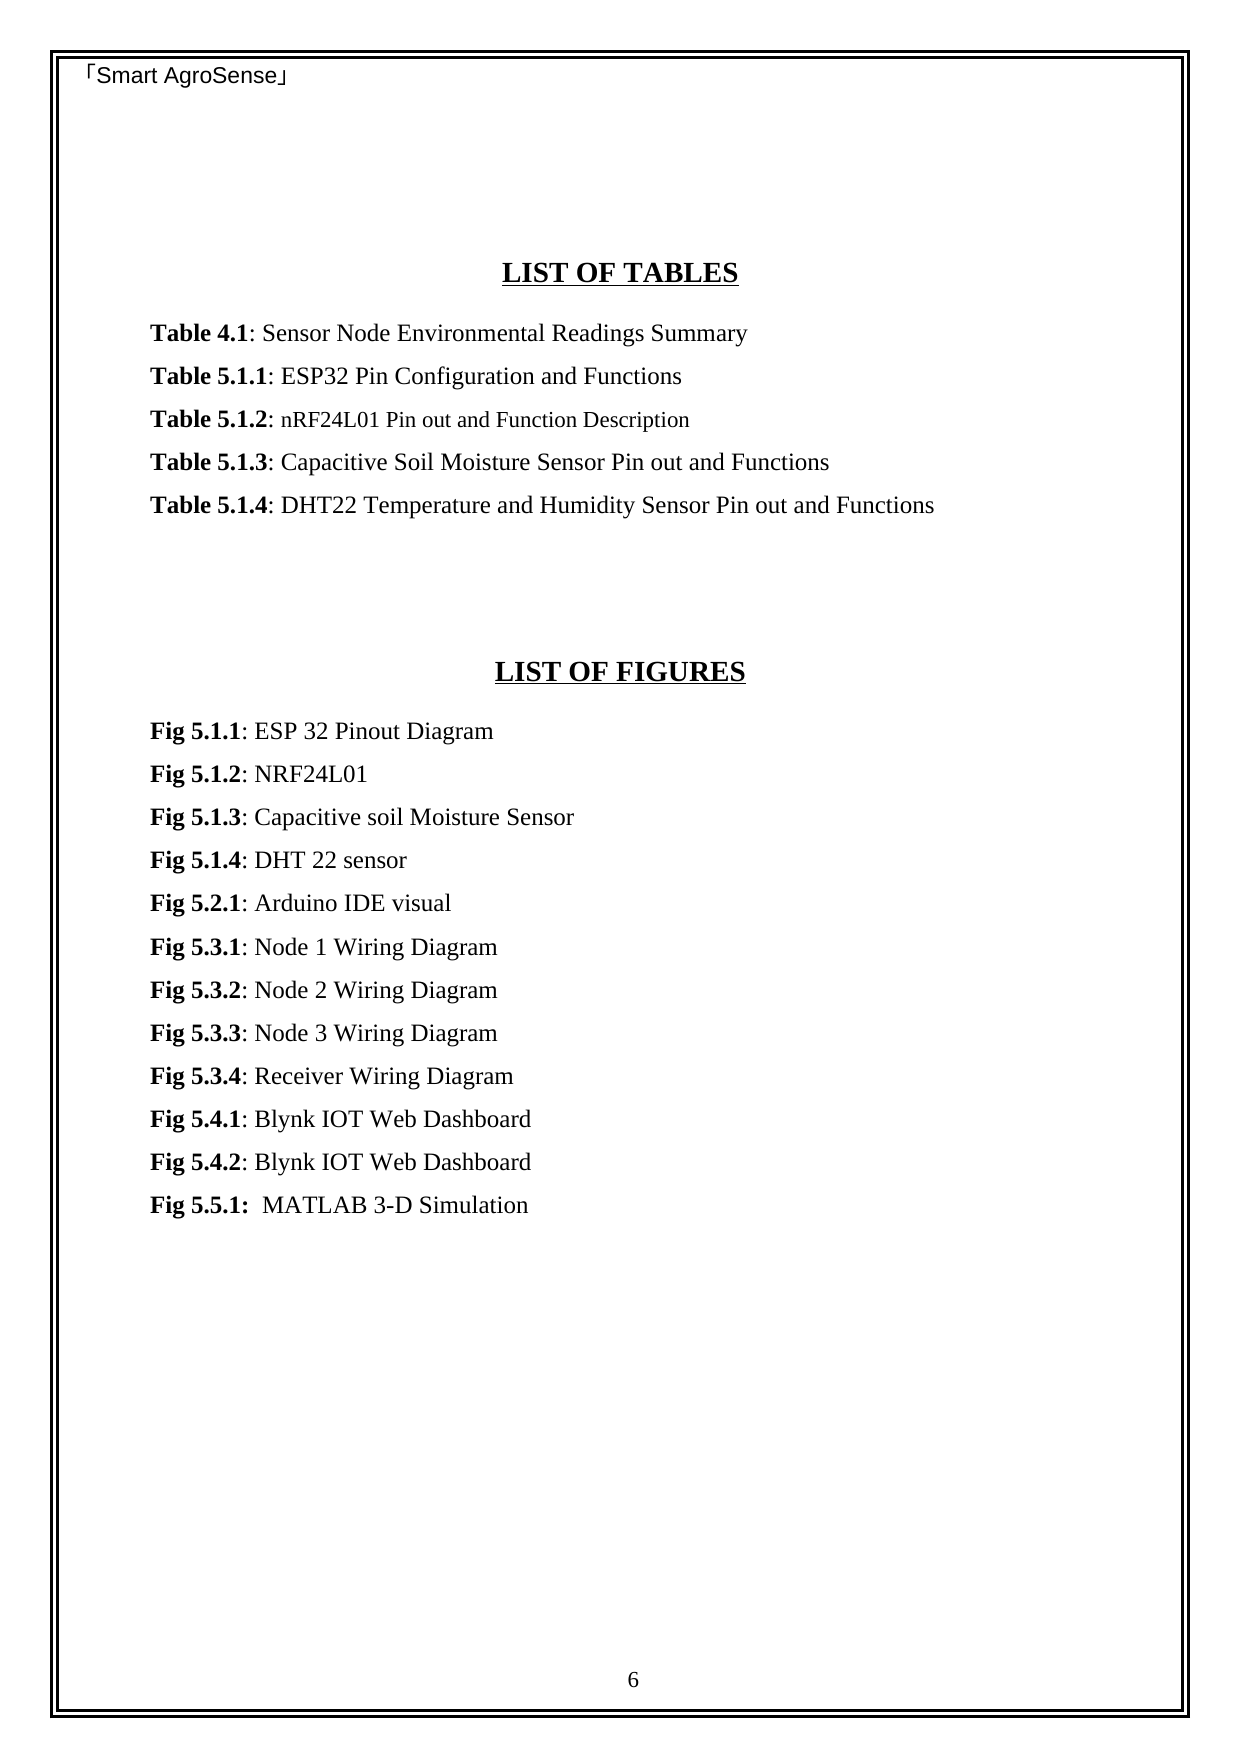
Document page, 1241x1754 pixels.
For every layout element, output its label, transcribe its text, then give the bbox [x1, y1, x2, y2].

text LIST OF TABLES [150, 256, 1090, 289]
text Fig 5.3.3: Node 3 Wiring Diagram [150, 1018, 1090, 1047]
text Table 5.1.1: ESP32 Pin Configuration and Functions [249, 361, 1090, 390]
text Fig 5.1.2: NRF24L01 [150, 759, 1090, 788]
text Fig 5.2.1: Arduino IDE visual [150, 888, 1090, 917]
text Fig 5.3.2: Node 2 Wiring Diagram [150, 975, 1090, 1003]
text Table 5.1.3: Capacitive Soil Moisture Sensor Pin out and Functions [236, 447, 1090, 476]
text Table 5.1.2: nRF24L01 Pin out and Function Description [236, 404, 1090, 433]
text Fig 5.4.2: Blynk IOT Web Dashboard [150, 1147, 1090, 1176]
text LIST OF FIGURES [150, 654, 1090, 687]
text Fig 5.1.3: Capacitive soil Moisture Sensor [150, 802, 1090, 831]
text Fig 5.1.1: ESP 32 Pinout Diagram [150, 716, 1090, 745]
text Fig 5.5.1: MATLAB 3-D Simulation [150, 1190, 1090, 1219]
text Fig 5.4.1: Blynk IOT Web Dashboard [150, 1104, 1090, 1133]
text Table 5.1.4: DHT22 Temperature and Humidity Sensor Pin out and Functions [236, 490, 1090, 519]
text Fig 5.3.4: Receiver Wiring Diagram [150, 1061, 1090, 1090]
text Table 4.1: Sensor Node Environmental Readings Summary [150, 318, 1090, 347]
text Fig 5.1.4: DHT 22 sensor [150, 845, 1090, 874]
text Fig 5.3.1: Node 1 Wiring Diagram [150, 932, 1090, 960]
